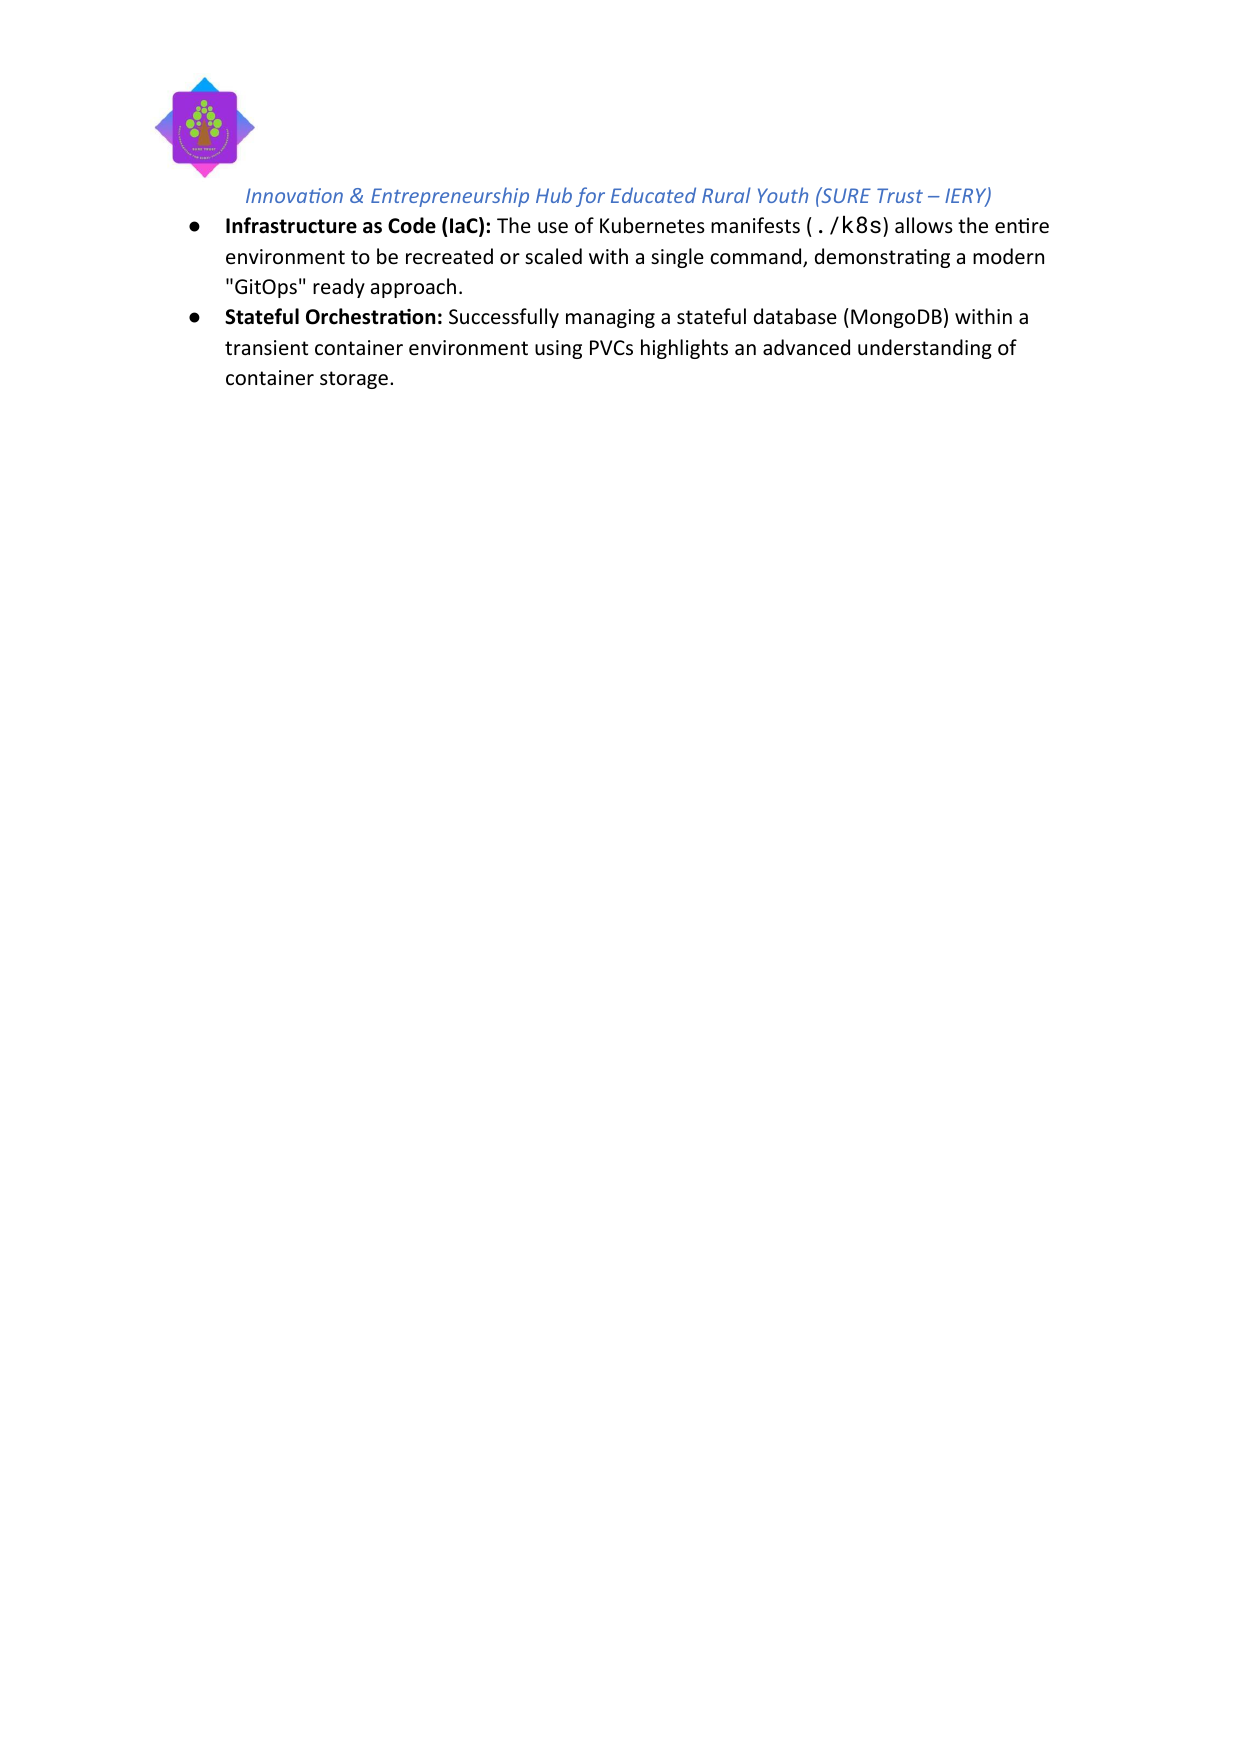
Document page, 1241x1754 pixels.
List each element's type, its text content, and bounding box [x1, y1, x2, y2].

picture [150, 73, 258, 182]
list Infrastructure as Code (IaC): The use of Kubernetes manifests (./k8s) allows the entire environment to be recreated or scaled with a single command, demonstrating a modern "GitOps" ready approach. [187, 210, 1090, 300]
list Stateful Orchestration: Successfully managing a stateful database (MongoDB) within a transient container environment using PVCs highlights an advanced understanding of container storage. [187, 302, 1090, 391]
